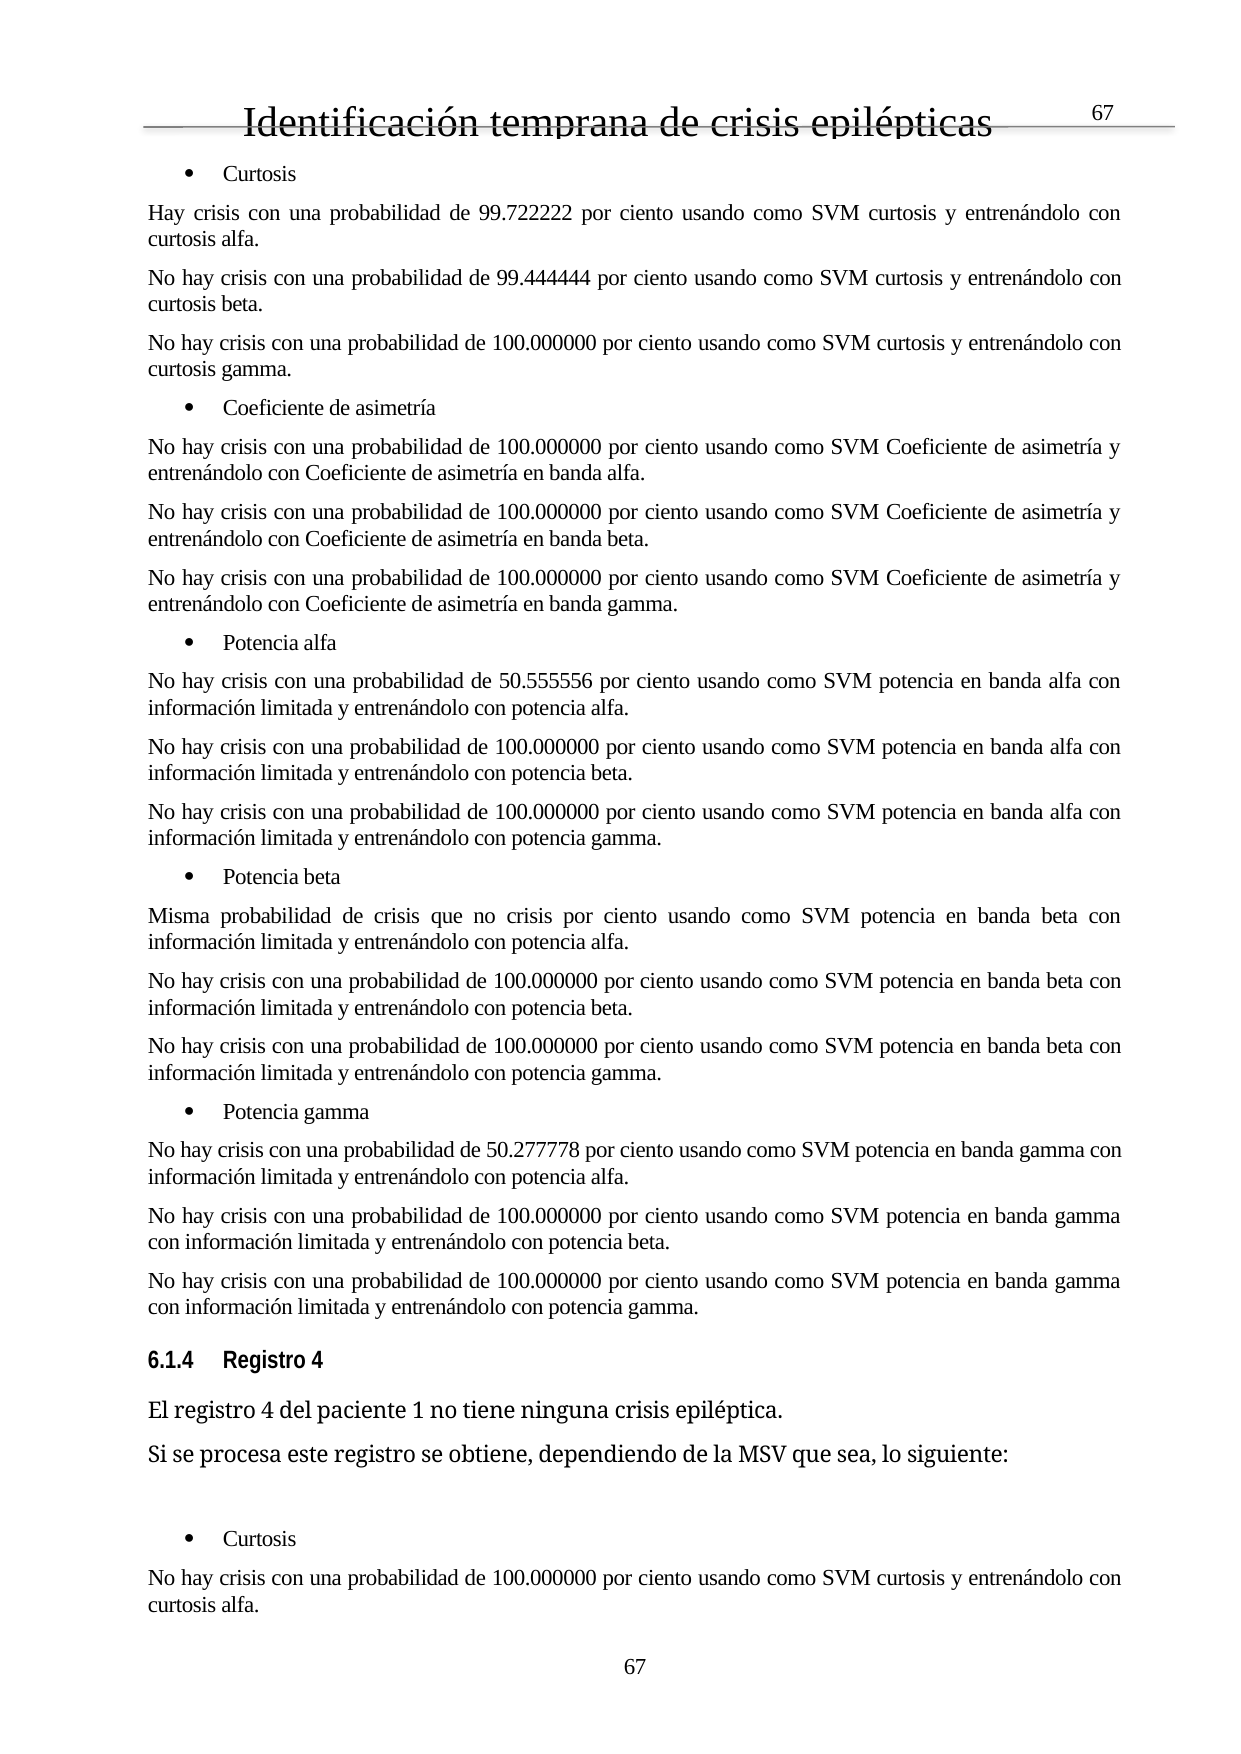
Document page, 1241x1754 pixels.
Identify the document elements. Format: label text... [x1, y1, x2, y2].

list Coeficiente de asimetría [185, 394, 1122, 421]
text No hay crisis con una probabilidad de 99.444444 por ciento usando como SVM curtosis y entrenándolo con curtosis beta. [148, 264, 1122, 317]
text No hay crisis con una probabilidad de 100.000000 por ciento usando como SVM potencia en banda alfa con información limitada y entrenándolo con potencia beta. [148, 733, 1122, 786]
text No hay crisis con una probabilidad de 100.000000 por ciento usando como SVM Coeficiente de asimetría y entrenándolo con Coeficiente de asimetría en banda alfa. [148, 433, 1122, 486]
text Misma probabilidad de crisis que no crisis por ciento usando como SVM potencia en banda beta con información limitada y entrenándolo con potencia alfa. [148, 902, 1122, 955]
list Potencia gamma [185, 1098, 1122, 1124]
list Potencia beta [185, 863, 1122, 889]
text El registro 4 del paciente 1 no tiene ninguna crisis epiléptica. [148, 1394, 1122, 1425]
text No hay crisis con una probabilidad de 100.000000 por ciento usando como SVM Coeficiente de asimetría y entrenándolo con Coeficiente de asimetría en banda beta. [148, 498, 1122, 551]
list Curtosis [185, 1525, 1122, 1552]
text No hay crisis con una probabilidad de 100.000000 por ciento usando como SVM potencia en banda alfa con información limitada y entrenándolo con potencia gamma. [148, 798, 1122, 851]
text No hay crisis con una probabilidad de 100.000000 por ciento usando como SVM potencia en banda beta con información limitada y entrenándolo con potencia gamma. [148, 1032, 1122, 1085]
list Potencia alfa [185, 629, 1122, 655]
text No hay crisis con una probabilidad de 100.000000 por ciento usando como SVM potencia en banda gamma con información limitada y entrenándolo con potencia beta. [148, 1202, 1122, 1254]
text No hay crisis con una probabilidad de 100.000000 por ciento usando como SVM curtosis y entrenándolo con curtosis alfa. [148, 1564, 1122, 1617]
subtitle Registro 4 [148, 1345, 1122, 1373]
list Curtosis [185, 160, 1122, 186]
text No hay crisis con una probabilidad de 50.555556 por ciento usando como SVM potencia en banda alfa con información limitada y entrenándolo con potencia alfa. [148, 668, 1122, 720]
text No hay crisis con una probabilidad de 100.000000 por ciento usando como SVM Coeficiente de asimetría y entrenándolo con Coeficiente de asimetría en banda gamma. [148, 563, 1122, 616]
text No hay crisis con una probabilidad de 50.277778 por ciento usando como SVM potencia en banda gamma con información limitada y entrenándolo con potencia alfa. [148, 1137, 1122, 1189]
text No hay crisis con una probabilidad de 100.000000 por ciento usando como SVM potencia en banda gamma con información limitada y entrenándolo con potencia gamma. [148, 1267, 1122, 1320]
text No hay crisis con una probabilidad de 100.000000 por ciento usando como SVM curtosis y entrenándolo con curtosis gamma. [148, 329, 1122, 382]
text Hay crisis con una probabilidad de 99.722222 por ciento usando como SVM curtosis y entrenándolo con curtosis alfa. [148, 199, 1122, 251]
text Si se procesa este registro se obtiene, dependiendo de la MSV que sea, lo siguiente: [148, 1438, 1122, 1469]
text No hay crisis con una probabilidad de 100.000000 por ciento usando como SVM potencia en banda beta con información limitada y entrenándolo con potencia beta. [148, 967, 1122, 1020]
